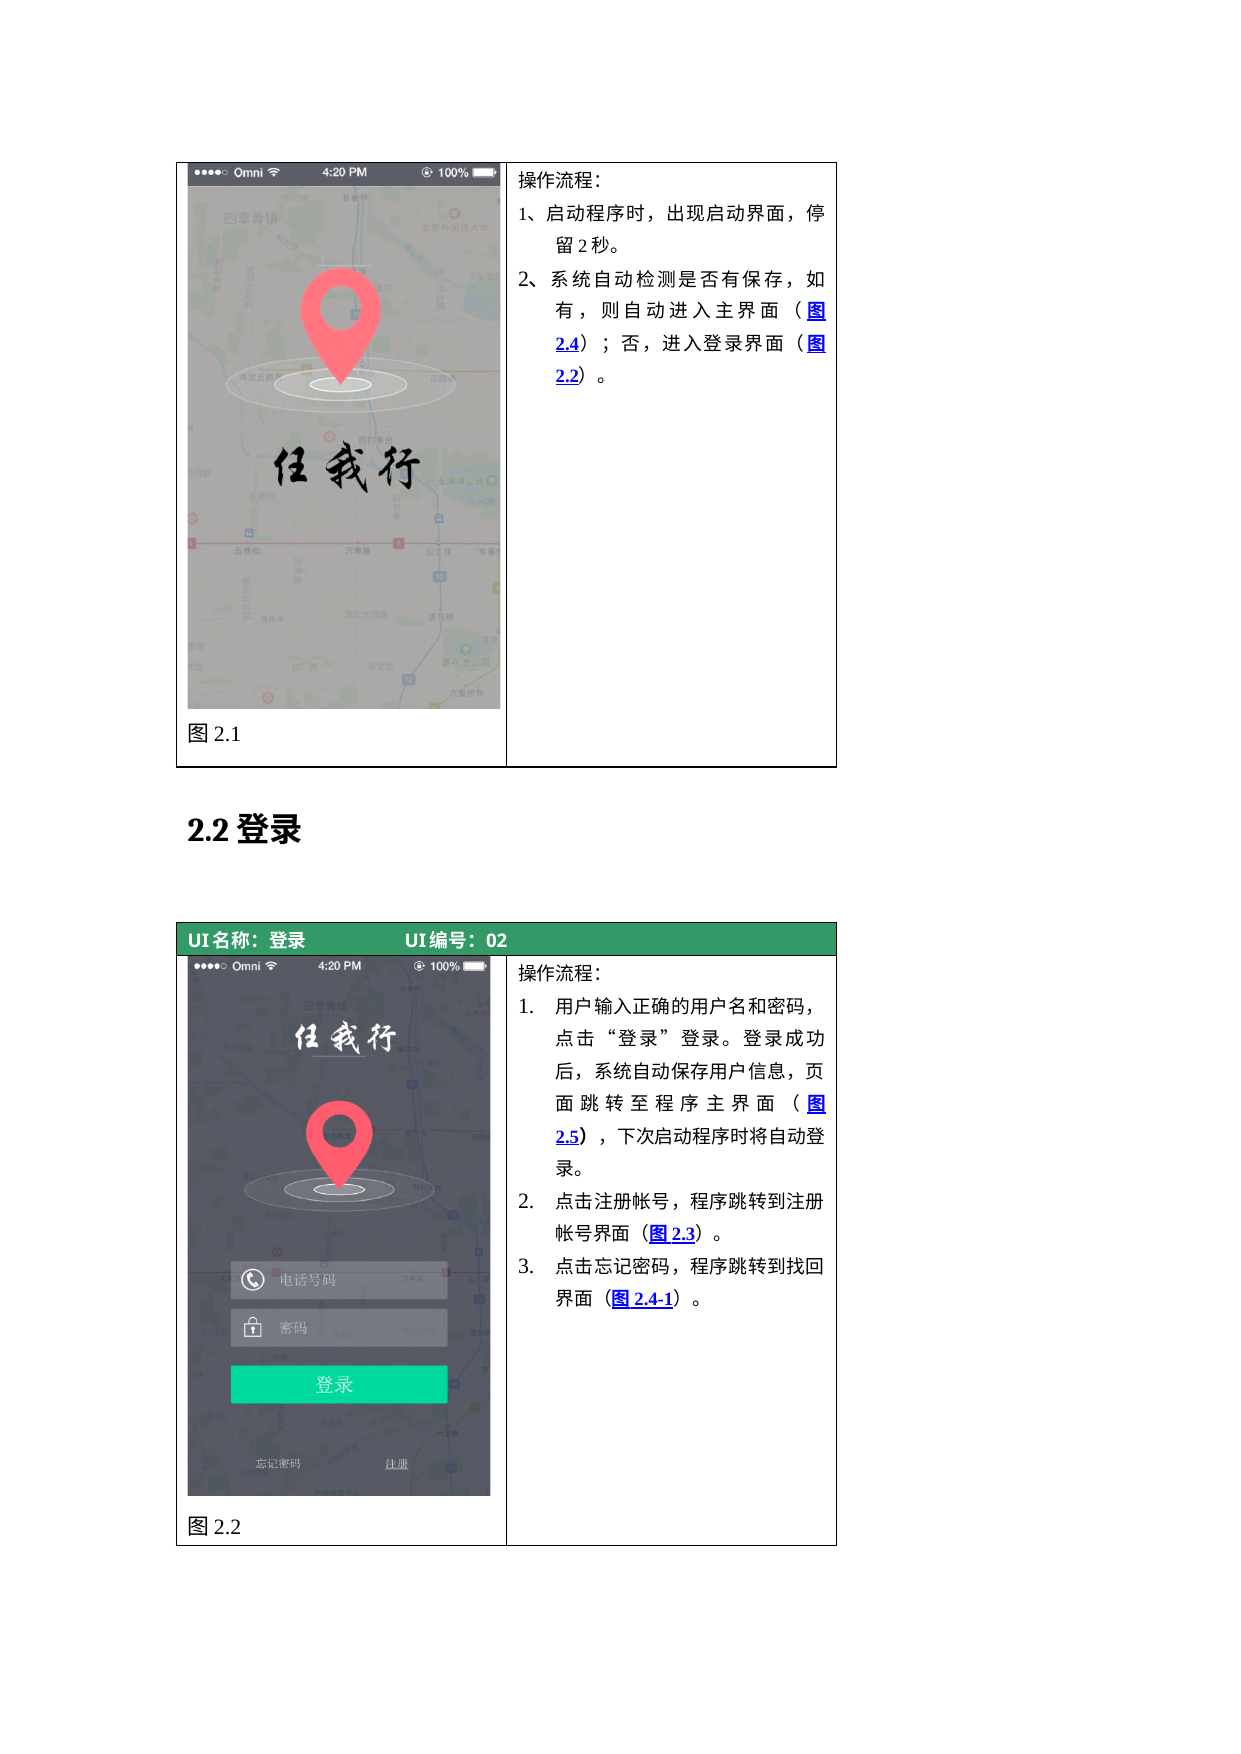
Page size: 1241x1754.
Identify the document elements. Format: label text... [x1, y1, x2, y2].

table_cell 操作流程： 用户输入正确的用户名和密码，点击“登录”登录。登录成功后，系统自动保存用户信息，页面跳转至程序主界面（图2.5），下次启动程序时将自动登录。 点击注册帐号，程序跳转到注册帐号界面（图2.3）。 点击忘记密码，程序跳转到找回界面（图2.4-1）。 [507, 956, 836, 1545]
table_header UI名称：登录 UI编号：02 [177, 923, 836, 955]
picture [187, 956, 491, 1496]
picture [187, 163, 501, 709]
table_cell 图2.1 [177, 163, 506, 766]
table_cell 操作流程： 启动程序时，出现启动界面，停留2秒。 系统自动检测是否有保存，如有，则自动进入主界面（图2.4）；否，进入登录界面（图2.2）。 [507, 163, 836, 766]
table_cell 图2.2 [177, 956, 506, 1545]
subtitle 2.2 登录 [187, 794, 1053, 859]
